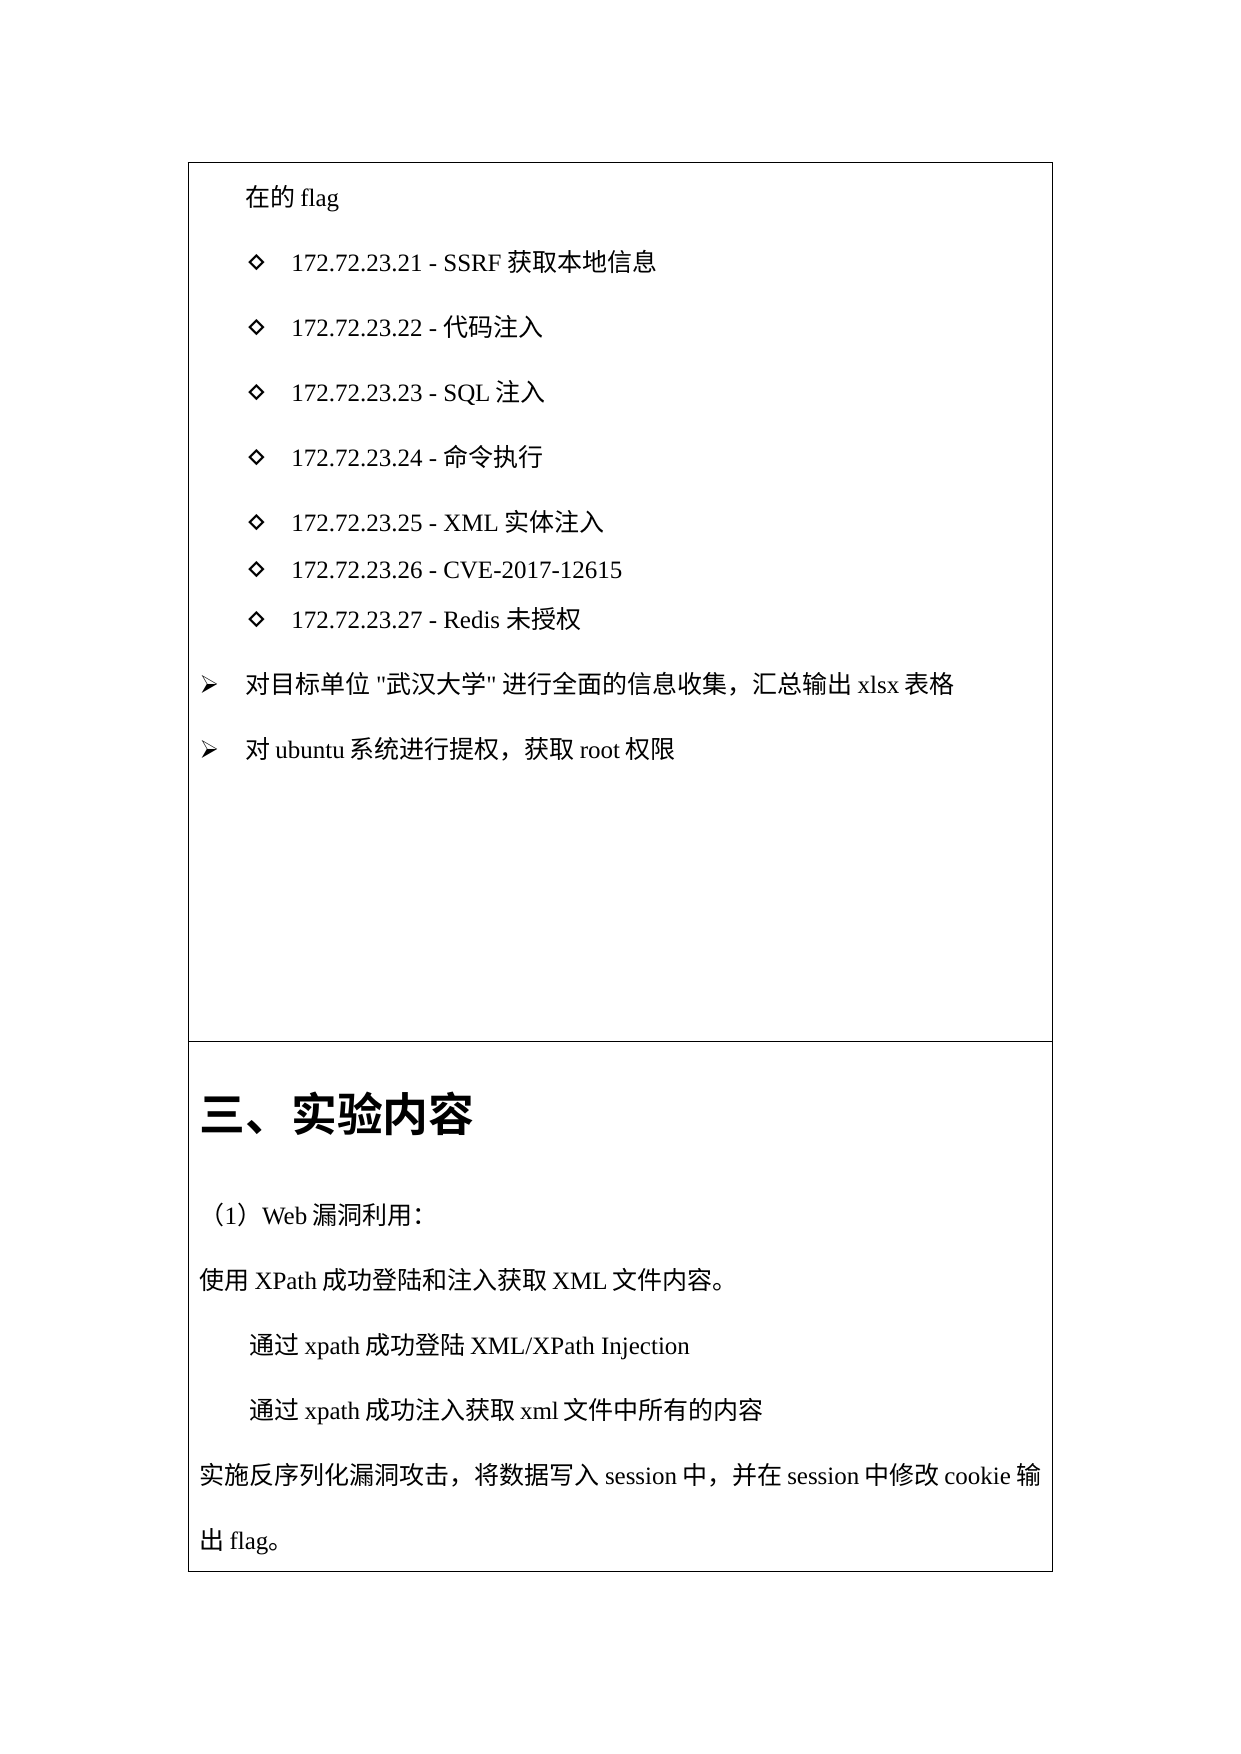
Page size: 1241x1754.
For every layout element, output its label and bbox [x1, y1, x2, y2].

table_cell [189, 163, 1052, 1041]
table_cell [189, 1042, 1052, 1571]
